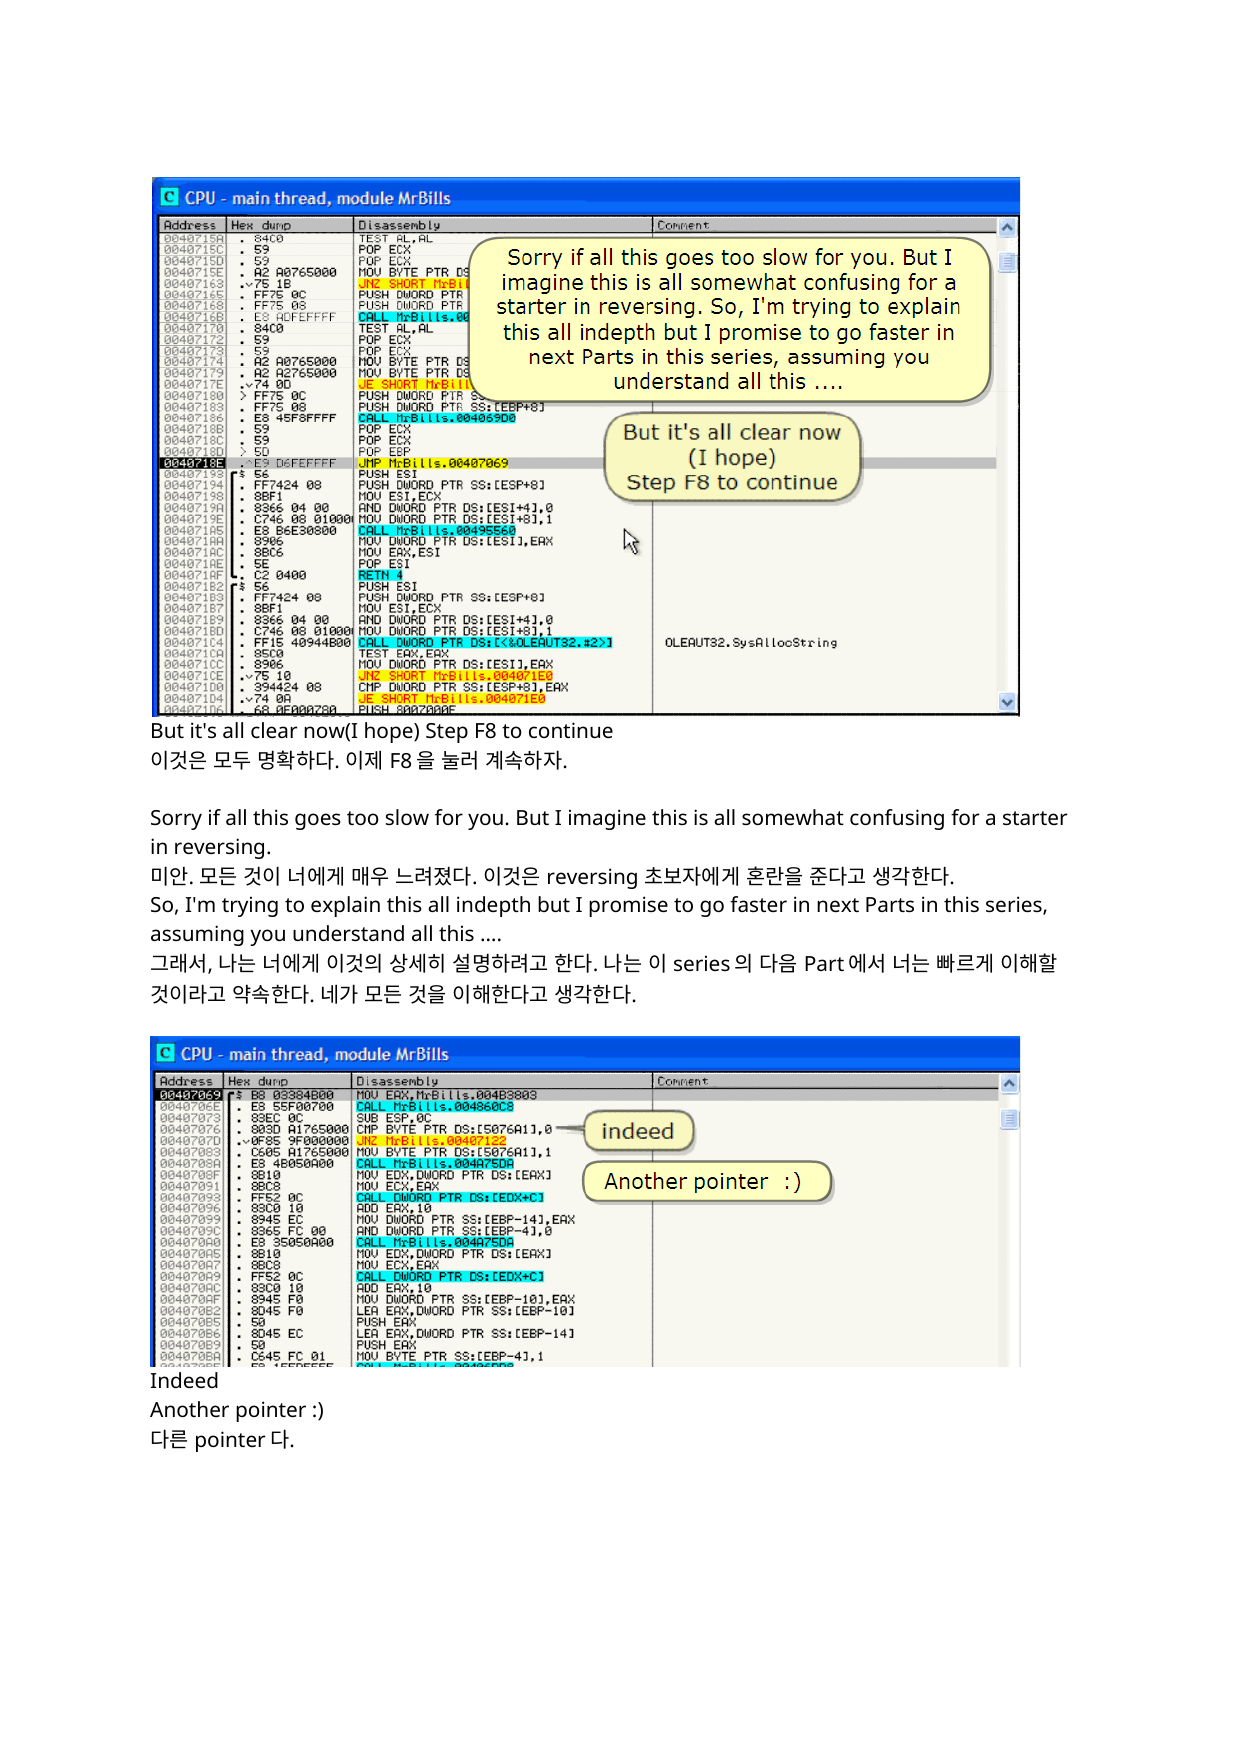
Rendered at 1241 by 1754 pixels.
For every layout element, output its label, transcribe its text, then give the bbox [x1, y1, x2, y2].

text 다른 pointer다. [150, 1423, 1090, 1453]
text But it's all clear now(I hope) Step F8 to continue [150, 716, 1090, 745]
text Another pointer :) [150, 1395, 1090, 1423]
text 이것은 모두 명확하다. 이제 F8을 눌러 계속하자. [150, 745, 1090, 775]
text 그래서, 나는 너에게 이것의 상세히 설명하려고 한다. 나는 이 series의 다음 Part에서 너는 빠르게 이해할 것이라고 약속한다. 네가 모든 것을 이해한다고 생각한다. [150, 947, 1090, 1008]
picture [150, 1036, 1021, 1367]
text So, I'm trying to explain this all indepth but I promise to go faster in next Parts in this series, assuming you understand all this …. [150, 891, 1090, 947]
picture [150, 177, 1021, 717]
text 미안. 모든 것이 너에게 매우 느려졌다. 이것은 reversing 초보자에게 혼란을 준다고 생각한다. [150, 860, 1090, 891]
text Indeed [150, 1366, 1090, 1395]
text Sorry if all this goes too slow for you. But I imagine this is all somewhat confusing for a starter in reversing. [150, 803, 1090, 860]
